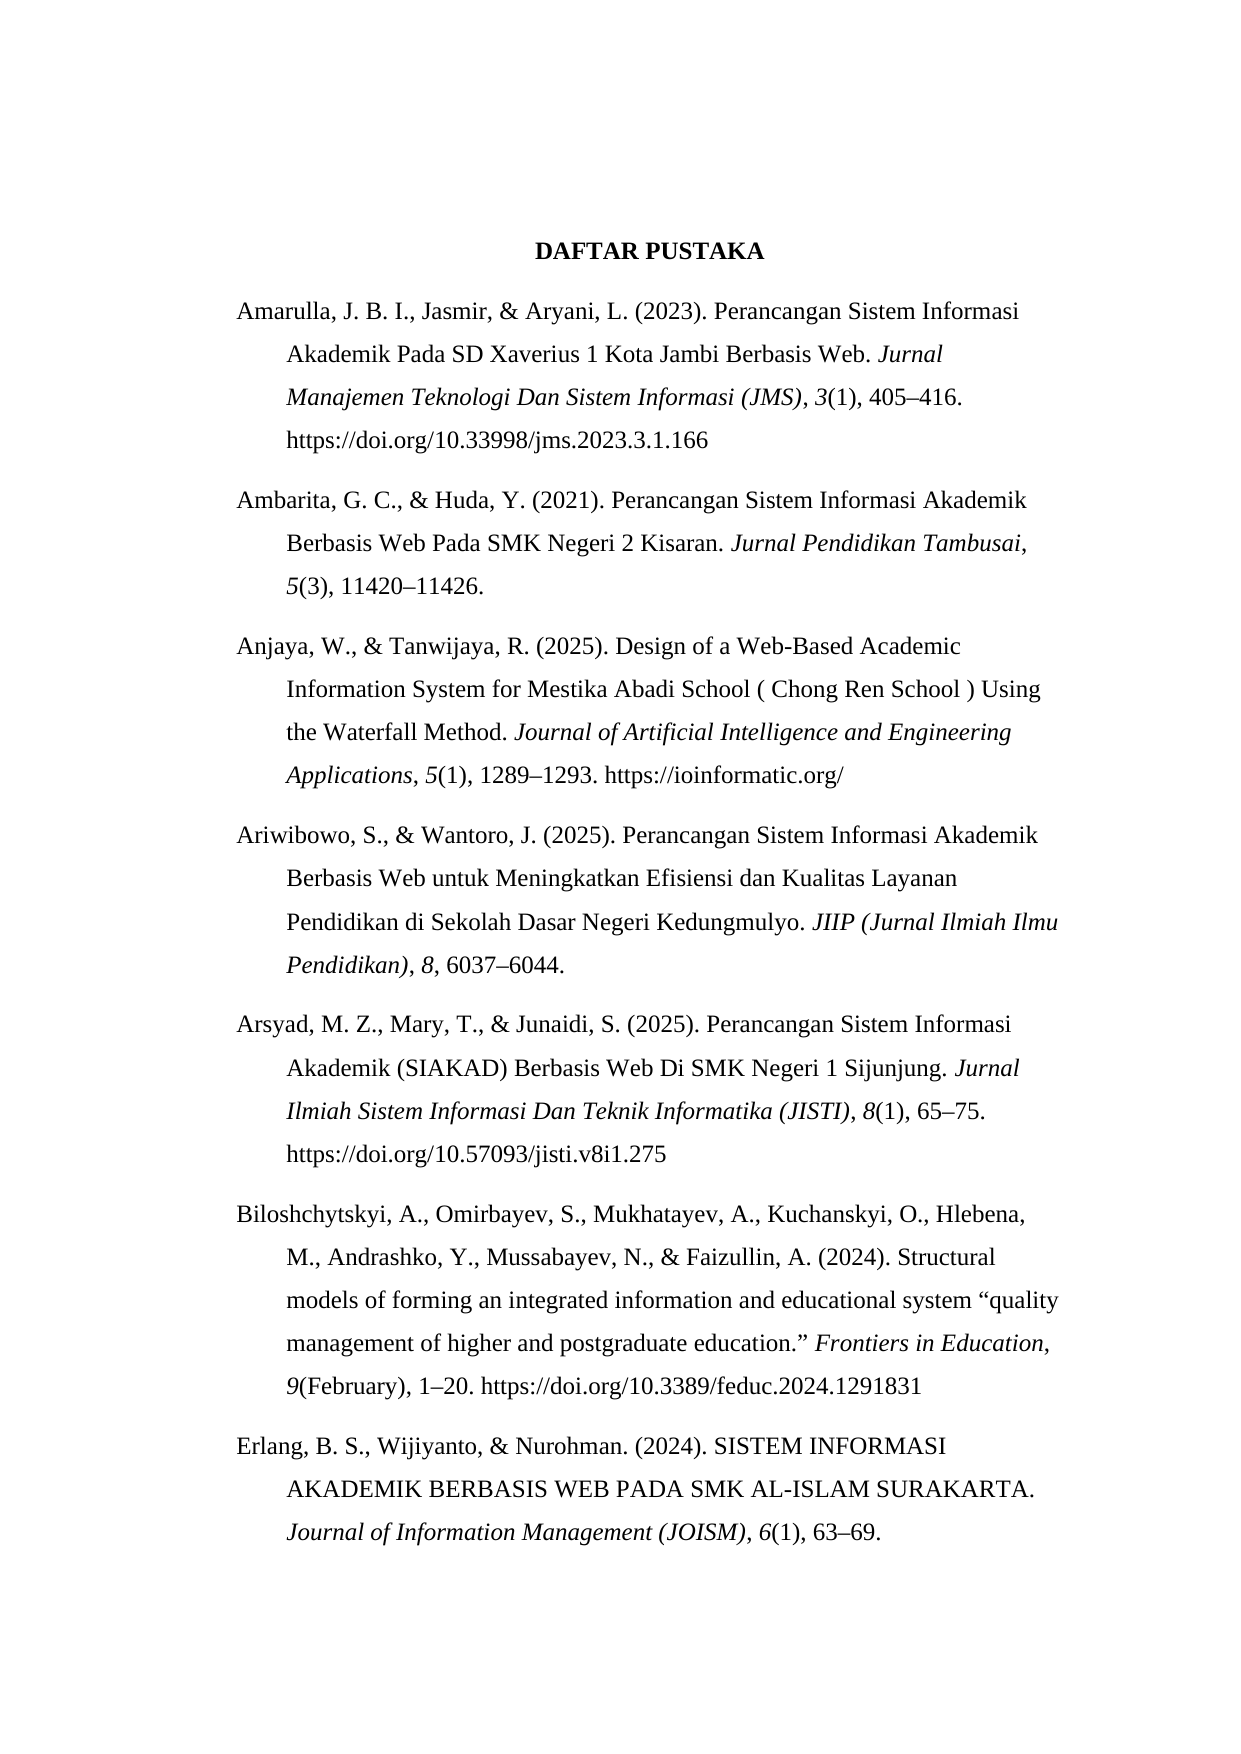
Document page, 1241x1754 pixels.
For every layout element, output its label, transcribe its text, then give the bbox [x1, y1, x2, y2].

text Ariwibowo, S., & Wantoro, J. (2025). Perancangan Sistem Informasi Akademik Berbasis Web untuk Meningkatkan Efisiensi dan Kualitas Layanan Pendidikan di Sekolah Dasar Negeri Kedungmulyo. JIIP (Jurnal Ilmiah Ilmu Pendidikan), 8, 6037–6044. [236, 820, 1063, 978]
text Ambarita, G. C., & Huda, Y. (2021). Perancangan Sistem Informasi Akademik Berbasis Web Pada SMK Negeri 2 Kisaran. Jurnal Pendidikan Tambusai, 5(3), 11420–11426. [236, 485, 1063, 600]
text Biloshchytskyi, A., Omirbayev, S., Mukhatayev, A., Kuchanskyi, O., Hlebena, М., Andrashko, Y., Mussabayev, N., & Faizullin, A. (2024). Structural models of forming an integrated information and educational system “quality management of higher and postgraduate education.” Frontiers in Education, 9(February), 1–20. https://doi.org/10.3389/feduc.2024.1291831 [236, 1199, 1063, 1400]
text DAFTAR PUSTAKA [236, 236, 1063, 265]
text Arsyad, M. Z., Mary, T., & Junaidi, S. (2025). Perancangan Sistem Informasi Akademik (SIAKAD) Berbasis Web Di SMK Negeri 1 Sijunjung. Jurnal Ilmiah Sistem Informasi Dan Teknik Informatika (JISTI), 8(1), 65–75. https://doi.org/10.57093/jisti.v8i1.275 [236, 1009, 1063, 1168]
text Anjaya, W., & Tanwijaya, R. (2025). Design of a Web-Based Academic Information System for Mestika Abadi School ( Chong Ren School ) Using the Waterfall Method. Journal of Artificial Intelligence and Engineering Applications, 5(1), 1289–1293. https://ioinformatic.org/ [236, 631, 1063, 789]
text Erlang, B. S., Wijiyanto, & Nurohman. (2024). SISTEM INFORMASI AKADEMIK BERBASIS WEB PADA SMK AL-ISLAM SURAKARTA. Journal of Information Management (JOISM), 6(1), 63–69. [236, 1431, 1063, 1546]
text Amarulla, J. B. I., Jasmir, & Aryani, L. (2023). Perancangan Sistem Informasi Akademik Pada SD Xaverius 1 Kota Jambi Berbasis Web. Jurnal Manajemen Teknologi Dan Sistem Informasi (JMS), 3(1), 405–416. https://doi.org/10.33998/jms.2023.3.1.166 [236, 296, 1063, 454]
